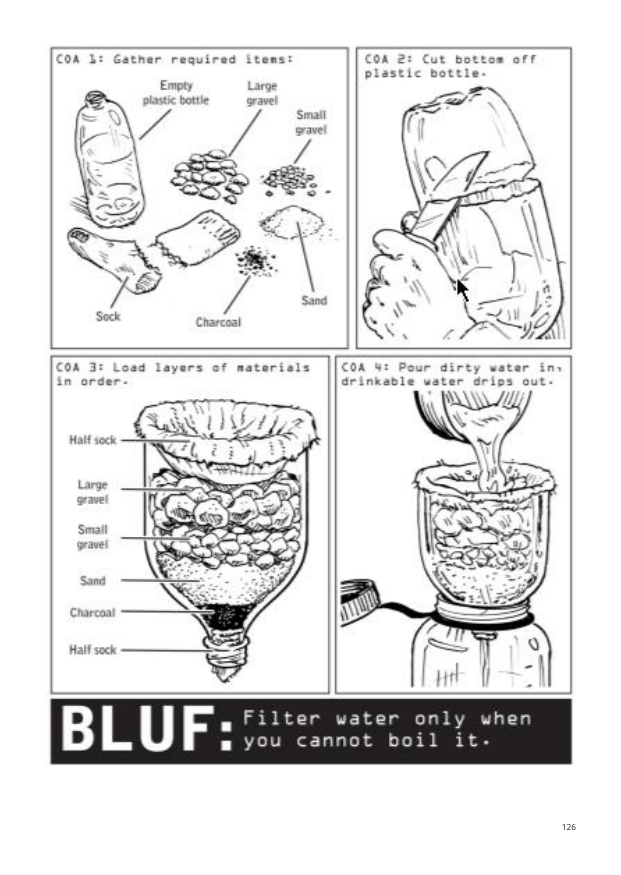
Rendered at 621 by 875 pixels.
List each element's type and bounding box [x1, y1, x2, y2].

picture [44, 44, 576, 766]
